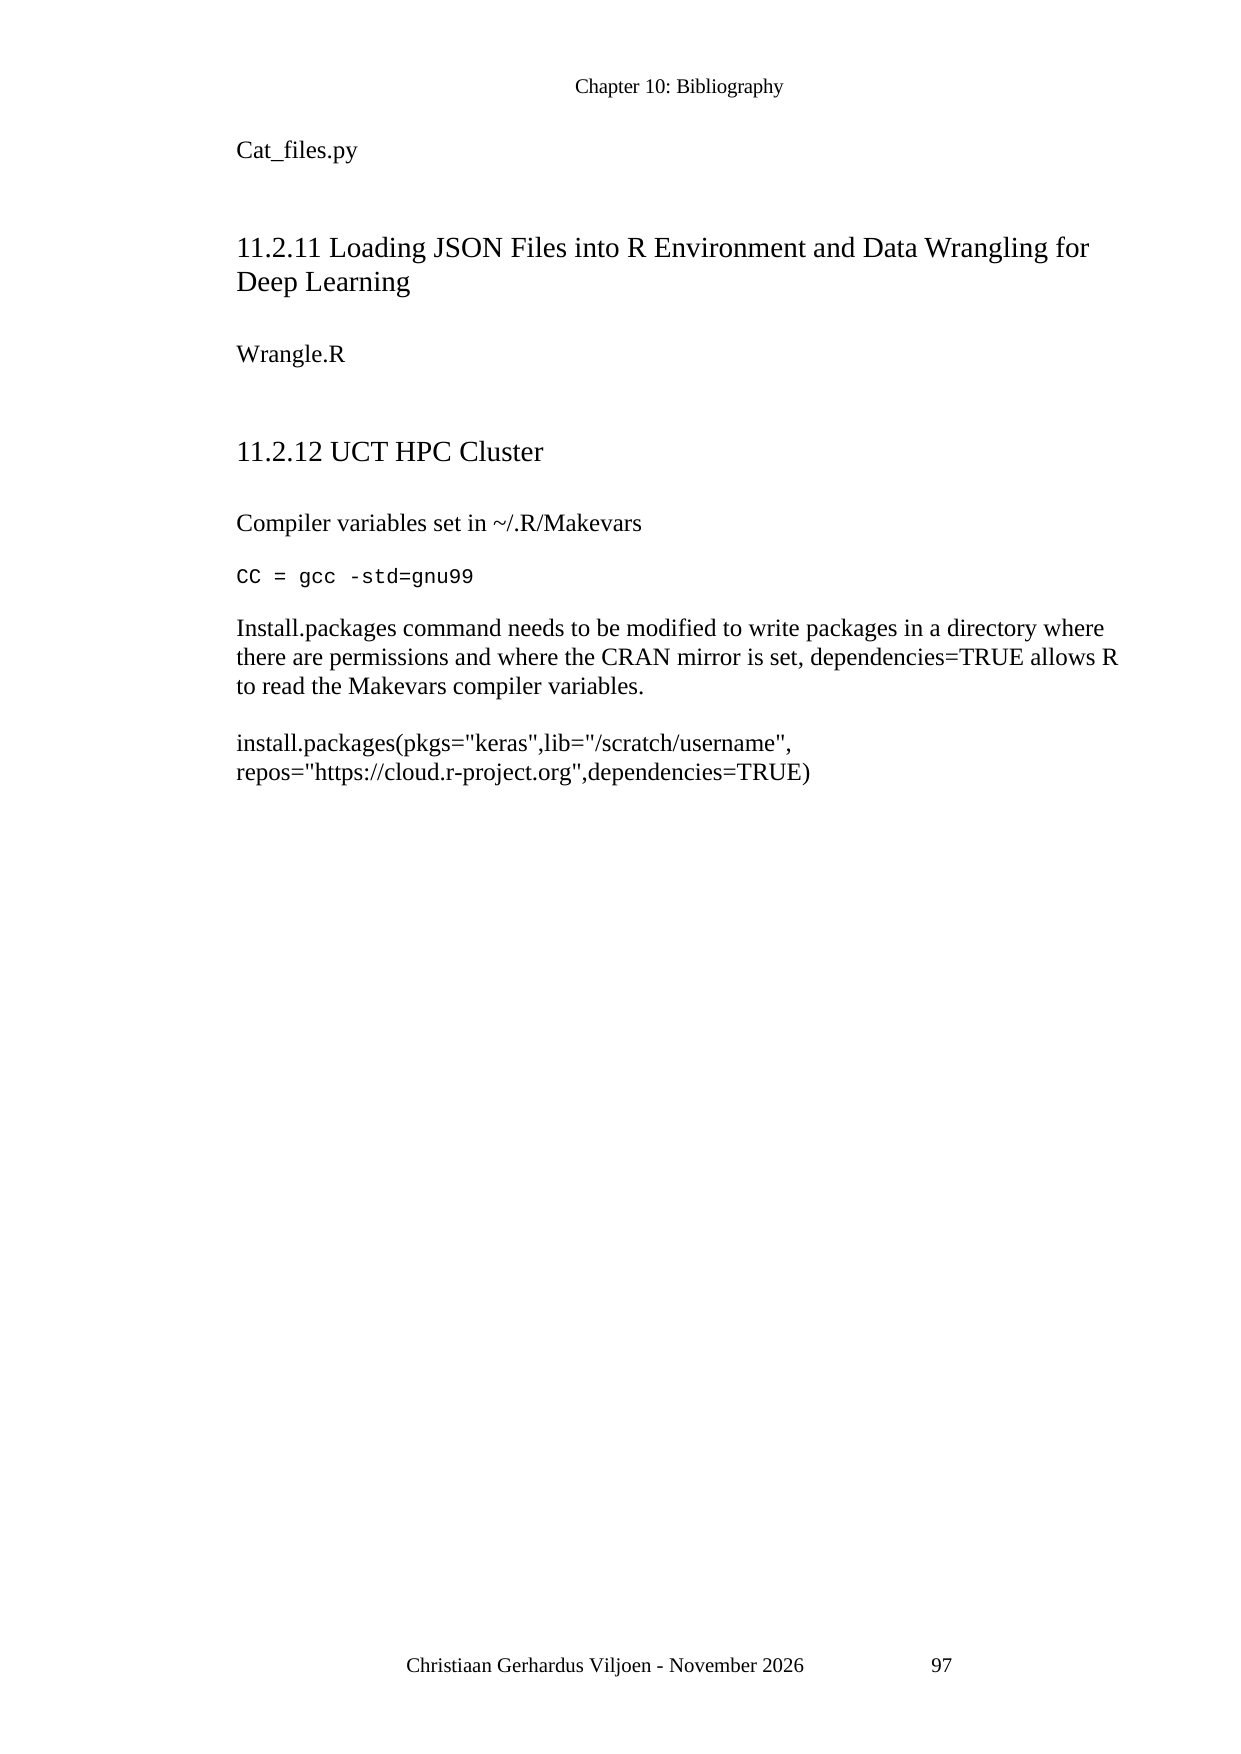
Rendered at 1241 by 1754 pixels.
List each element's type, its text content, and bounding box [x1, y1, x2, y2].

text Install.packages command needs to be modified to write packages in a directory where there are permissions and where the CRAN mirror is set, dependencies=TRUE allows R to read the Makevars compiler variables. [236, 613, 1122, 699]
text Compiler variables set in ~/.R/Makevars [236, 508, 1122, 537]
text CC = gcc -std=gnu99 [236, 566, 1122, 590]
text Cat_files.py [236, 135, 1122, 164]
subtitle Loading JSON Files into R Environment and Data Wrangling for Deep Learning [236, 230, 1122, 297]
text Wrangle.R [236, 339, 1122, 367]
text install.packages(pkgs="keras",lib="/scratch/username", [236, 728, 1122, 757]
subtitle UCT HPC Cluster [236, 434, 1122, 467]
text repos="https://cloud.r-project.org",dependencies=TRUE) [236, 757, 1122, 786]
